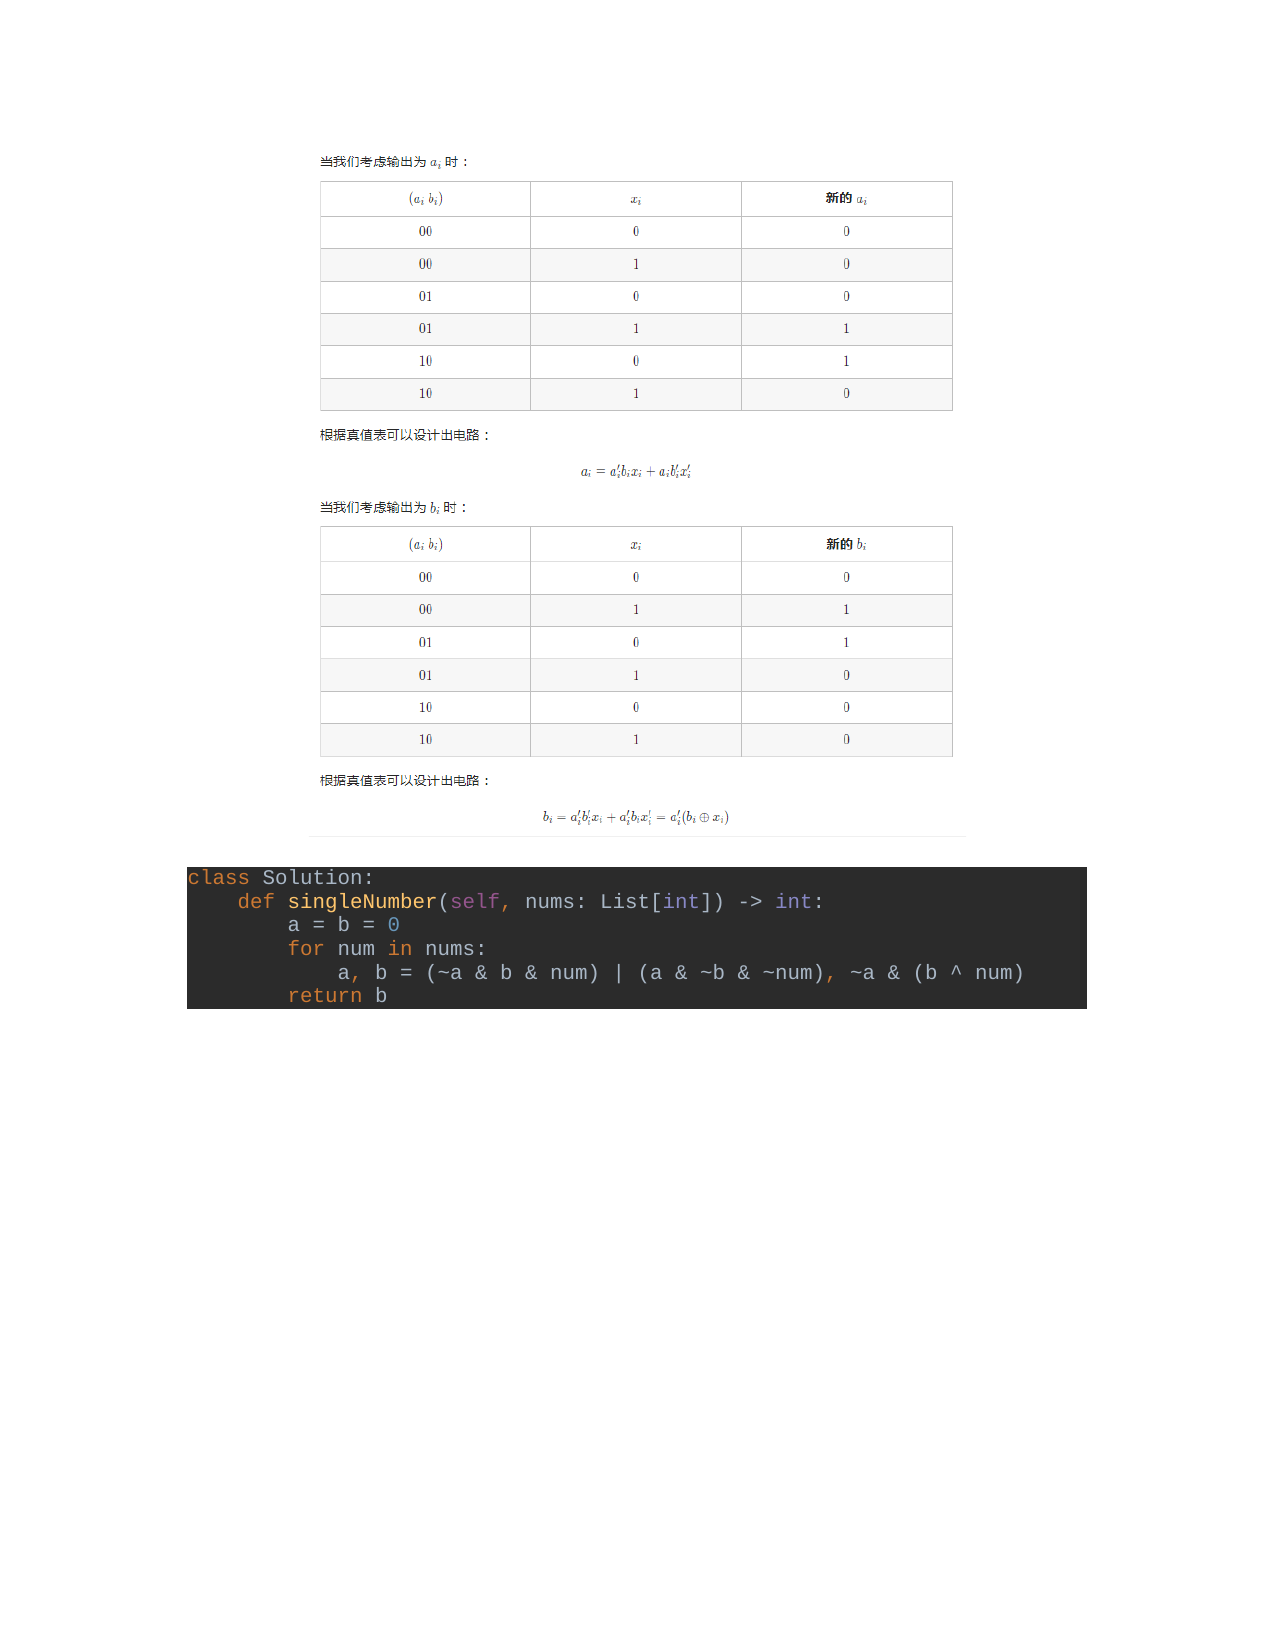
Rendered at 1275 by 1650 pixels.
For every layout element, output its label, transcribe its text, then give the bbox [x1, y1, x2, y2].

picture [308, 150, 967, 841]
text class Solution: def singleNumber(self, nums: List[int]) -> int: a = b = 0 for num in nums: a, b = (~a & b & num) | (a & ~b & ~num), ~a & (b ^ num) return b [187, 867, 1087, 1009]
